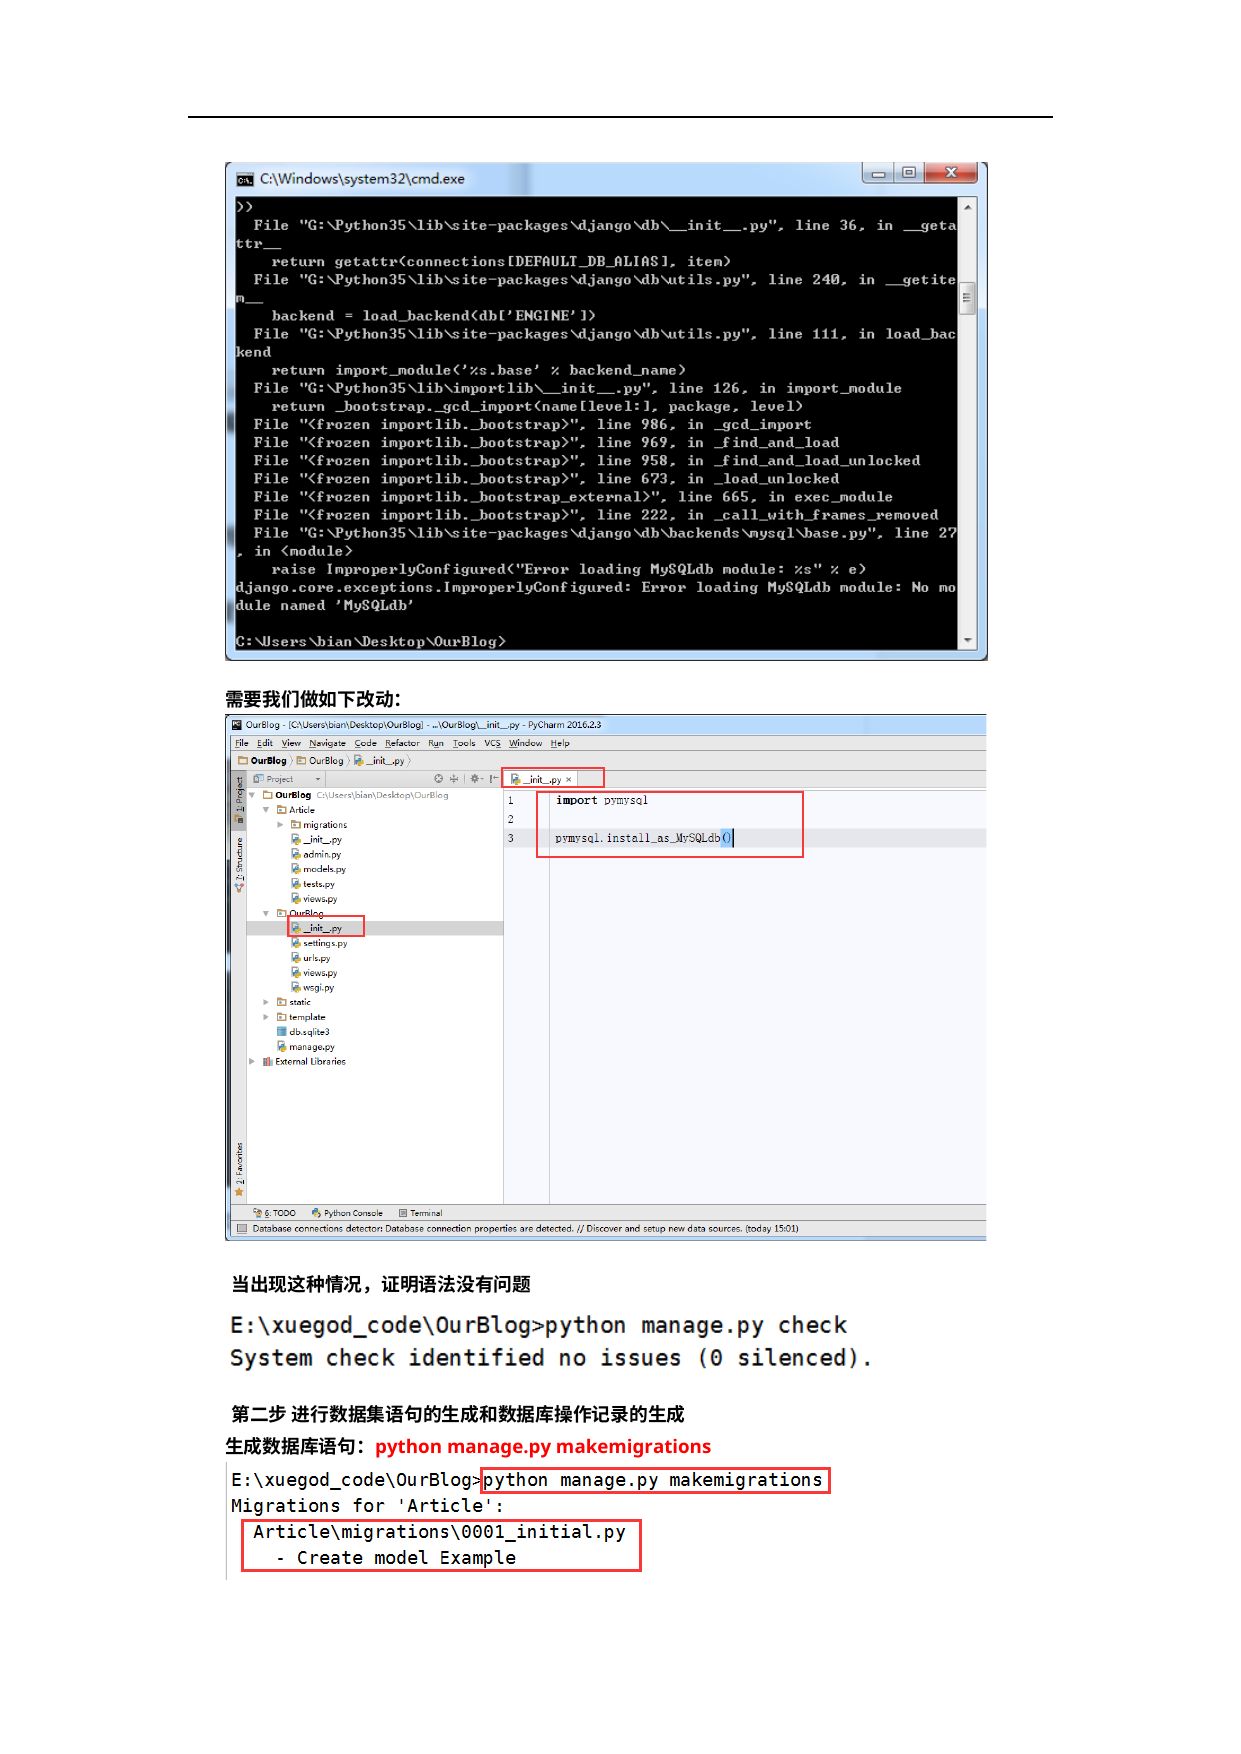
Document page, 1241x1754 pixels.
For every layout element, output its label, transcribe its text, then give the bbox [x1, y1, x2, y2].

picture [225, 1462, 1091, 1580]
picture [225, 1299, 1091, 1396]
text 需要我们做如下改动： [187, 682, 1053, 714]
picture [225, 714, 987, 1241]
text 当出现这种情况，证明语法没有问题 [187, 1267, 1053, 1299]
text 生成数据库语句：python manage.py makemigrations [187, 1429, 1053, 1462]
text 第二步 进行数据集语句的生成和数据库操作记录的生成 [187, 1397, 1053, 1429]
picture [225, 162, 988, 661]
